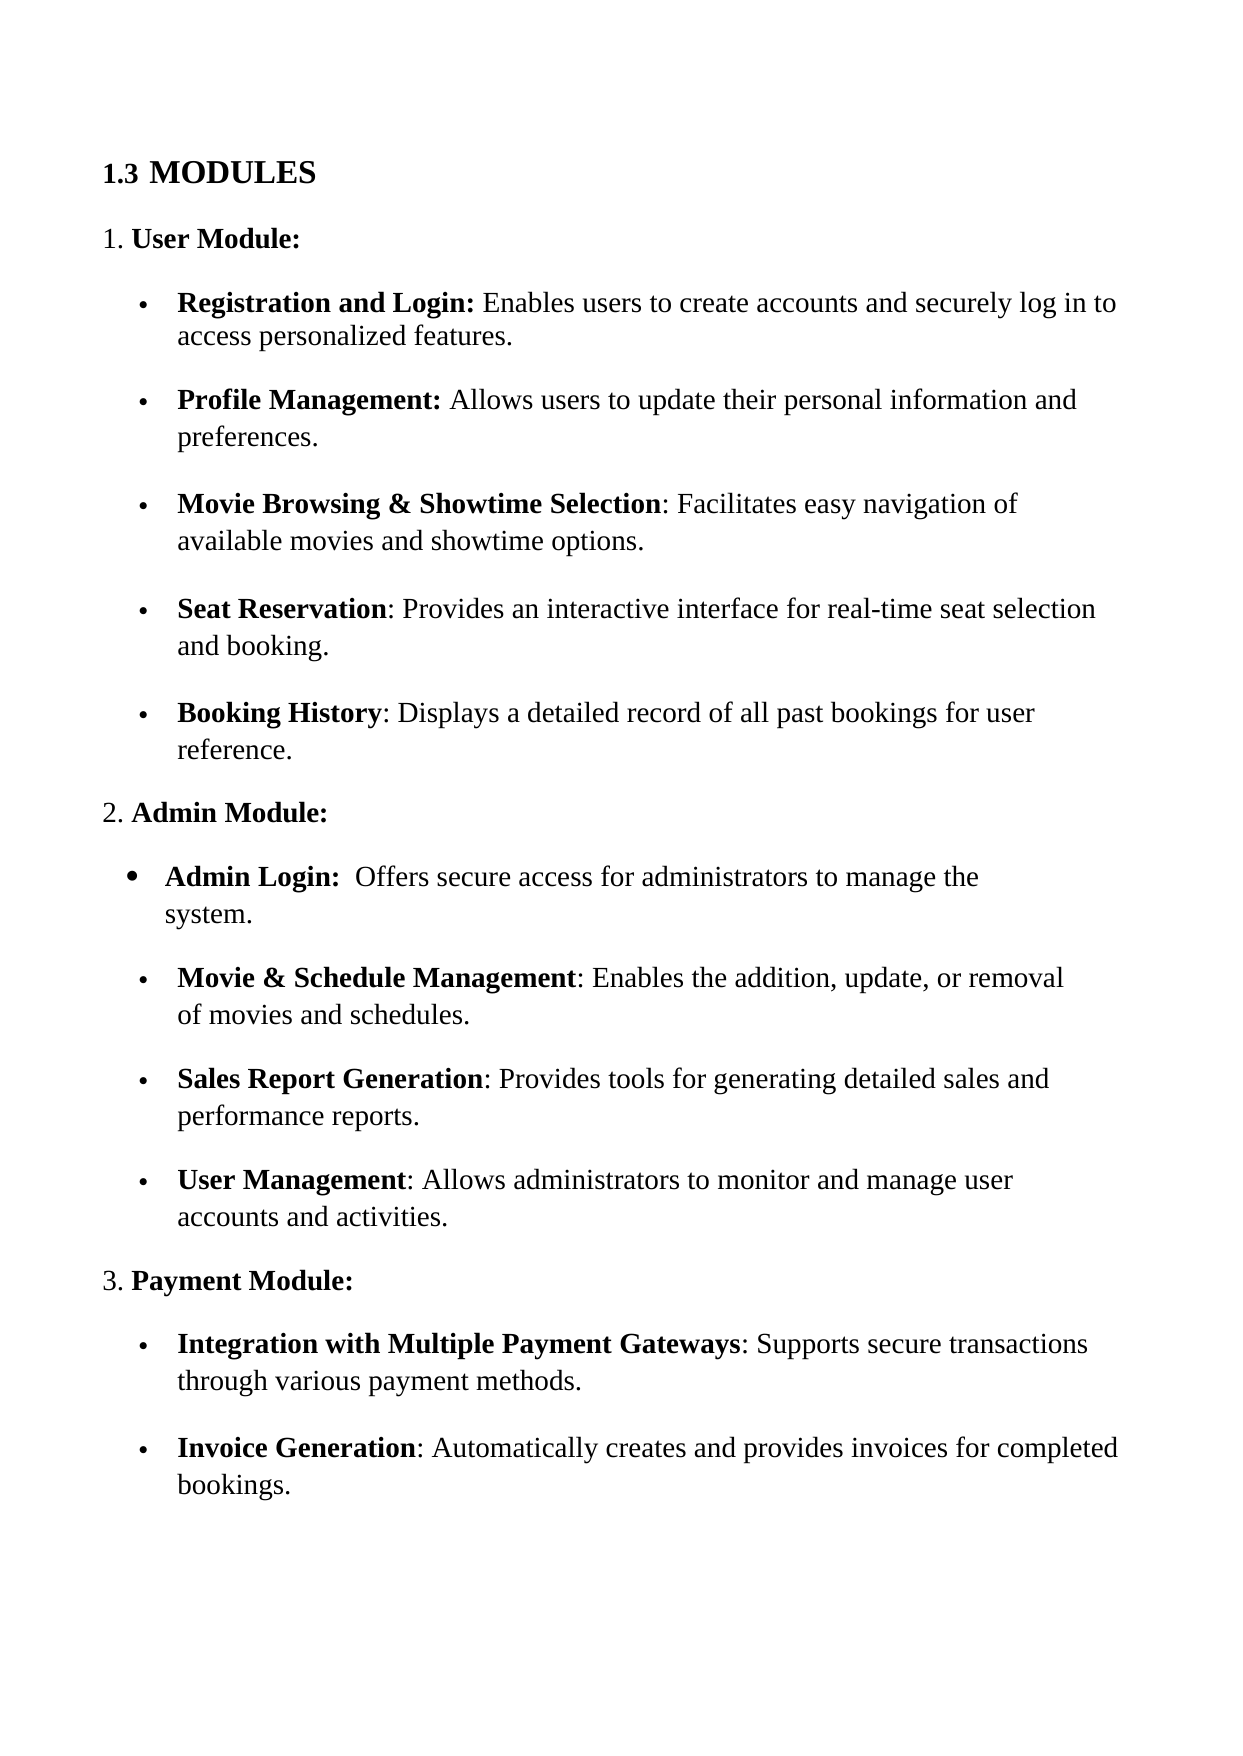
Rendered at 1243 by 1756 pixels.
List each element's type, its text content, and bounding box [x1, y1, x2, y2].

subtitle User Module: [102, 221, 1153, 255]
list Movie Browsing & Showtime Selection: Facilitates easy navigation of available movies and showtime options. [139, 487, 1129, 557]
list Seat Reservation: Provides an interactive interface for real-time seat selection and booking. [139, 591, 1129, 661]
subtitle Payment Module: [102, 1263, 1153, 1296]
subtitle Admin Module: [102, 796, 1153, 829]
list Booking History: Displays a detailed record of all past bookings for user reference. [139, 695, 1129, 765]
list Sales Report Generation: Provides tools for generating detailed sales and performance reports. [139, 1061, 1075, 1132]
list Profile Management: Allows users to update their personal information and preferences. [139, 382, 1129, 453]
list Registration and Login: Enables users to create accounts and securely log in to access personalized features. [139, 285, 1153, 352]
list Admin Login: Offers secure access for administrators to manage the system. [127, 859, 1049, 930]
list User Management: Allows administrators to monitor and manage user accounts and activities. [139, 1162, 1075, 1232]
list Movie & Schedule Management: Enables the addition, update, or removal of movies and schedules. [139, 960, 1075, 1031]
list MODULES [102, 152, 1153, 190]
list Integration with Multiple Payment Gateways: Supports secure transactions through various payment methods. [139, 1326, 1142, 1397]
list Invoice Generation: Automatically creates and provides invoices for completed bookings. [139, 1430, 1142, 1501]
